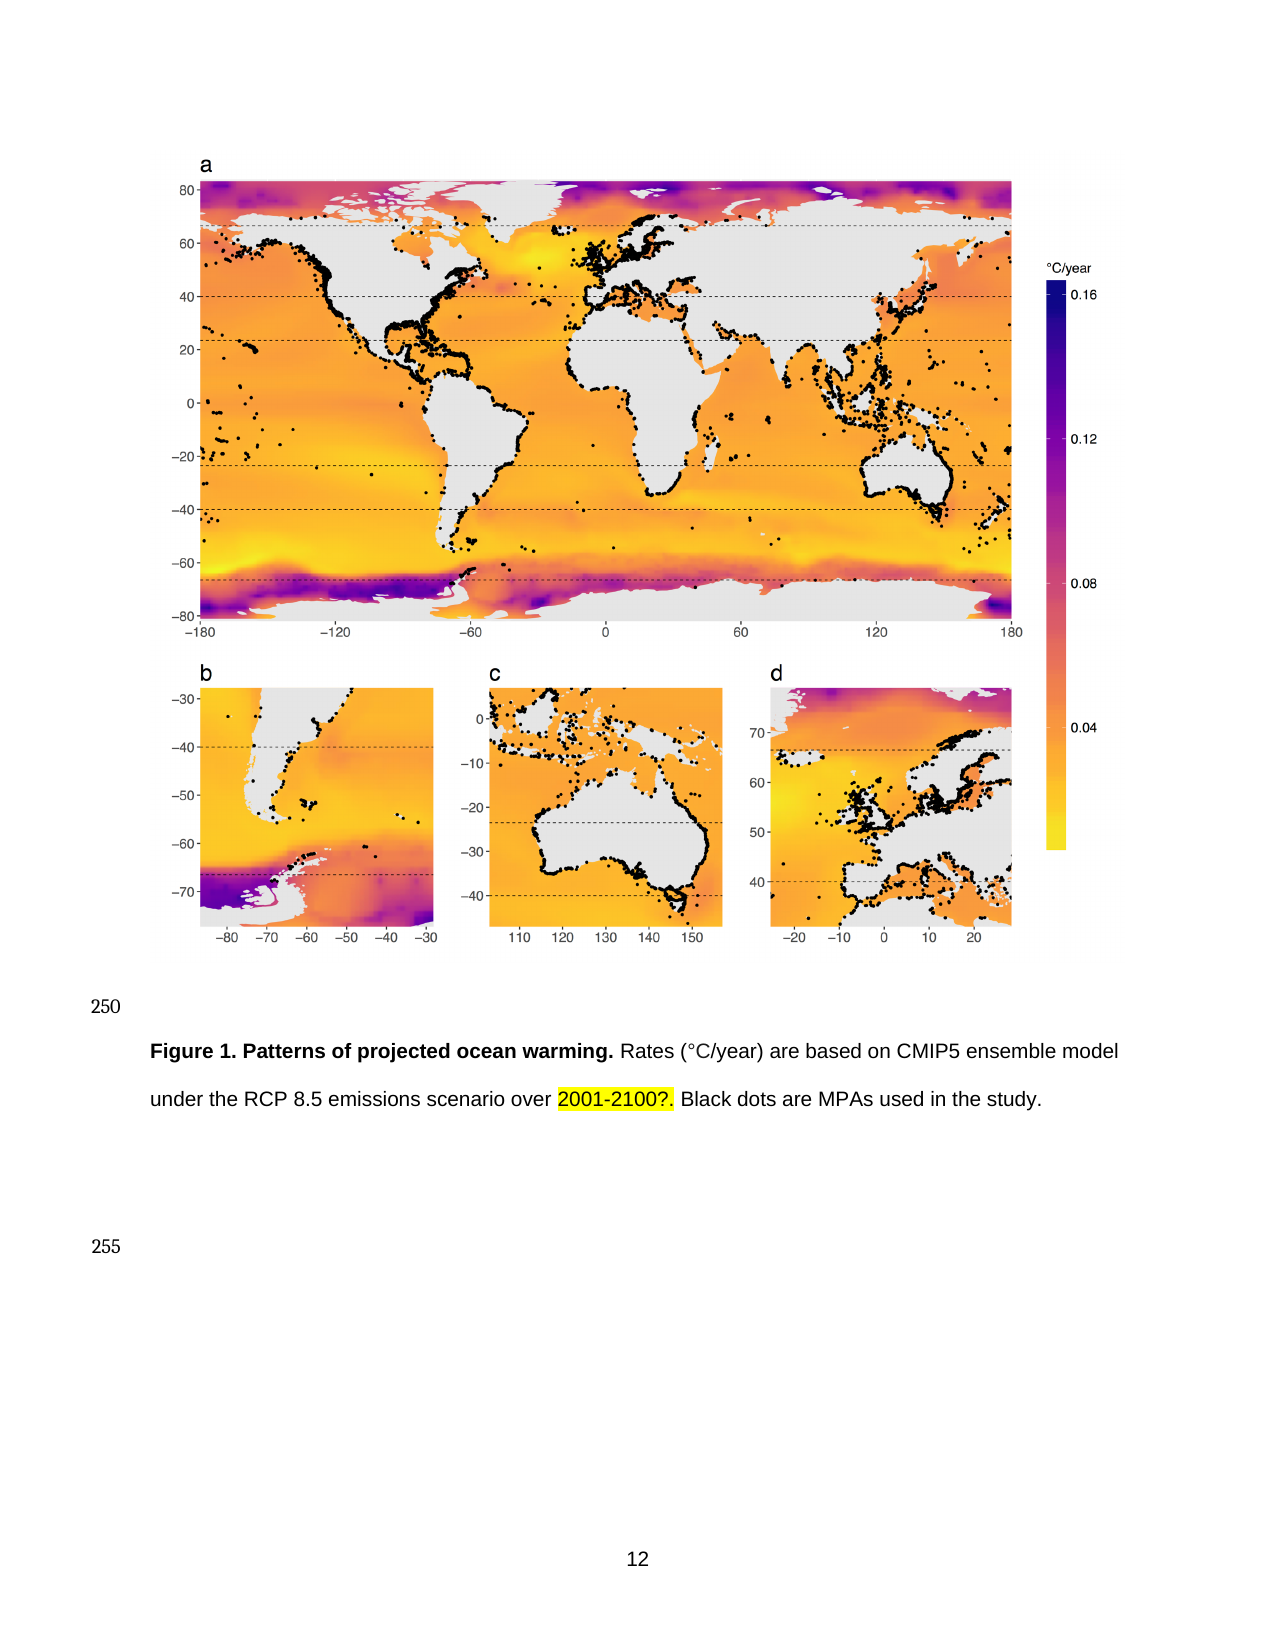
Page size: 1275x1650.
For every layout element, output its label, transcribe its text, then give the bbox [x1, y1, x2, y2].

text Figure 1. Patterns of projected ocean warming. Rates (°C/year) are based on CMIP5 ensemble model under the RCP 8.5 emissions scenario over 2001-2100?. Black dots are MPAs used in the study. [150, 1039, 1125, 1111]
picture [150, 150, 1125, 963]
